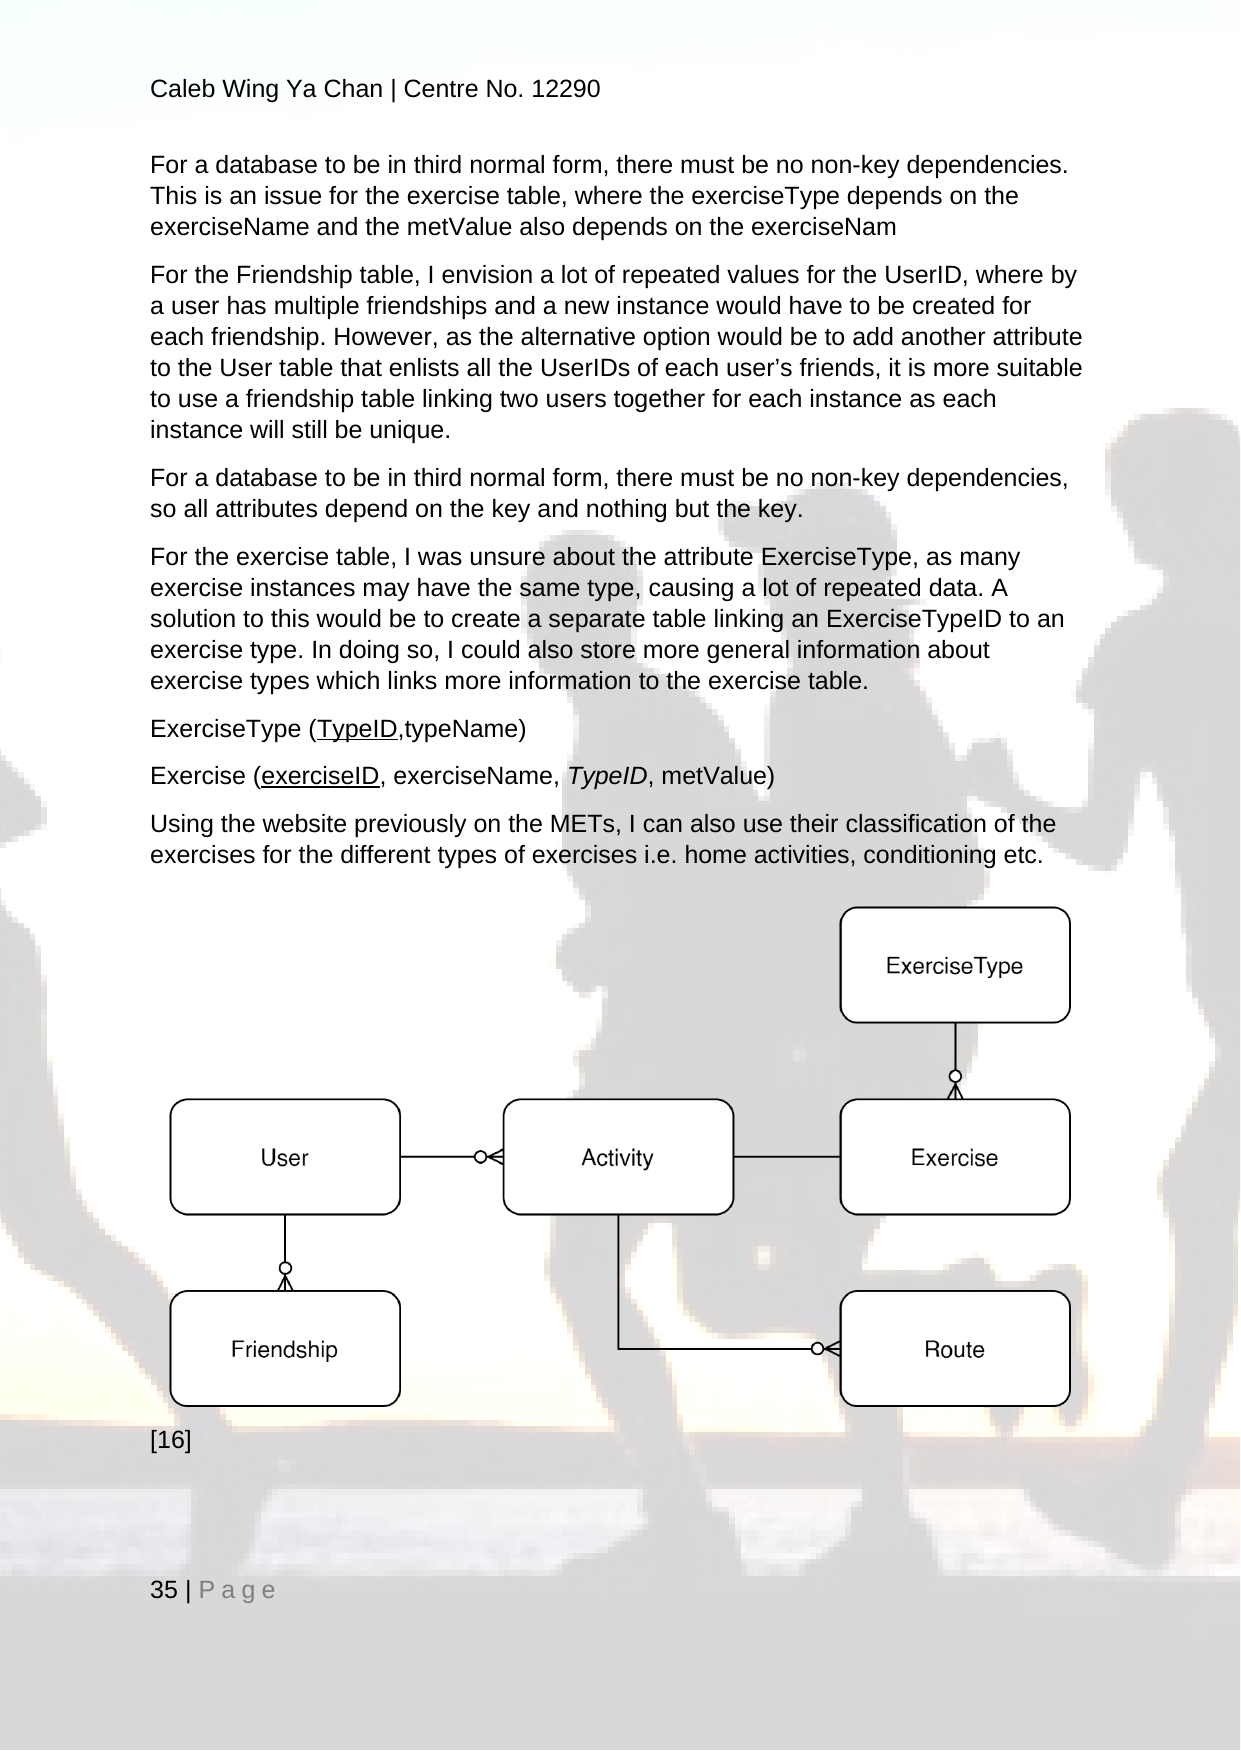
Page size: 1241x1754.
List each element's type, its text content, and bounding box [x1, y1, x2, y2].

text Exercise (exerciseID, exerciseName, TypeID, metValue) [150, 761, 1090, 790]
text For the exercise table, I was unsure about the attribute ExerciseType, as many exercise instances may have the same type, causing a lot of repeated data. A solution to this would be to create a separate table linking an ExerciseTypeID to an exercise type. In doing so, I could also store more general information about exercise types which links more information to the exercise table. [150, 542, 1090, 694]
picture [150, 887, 1089, 1426]
text ExerciseType (TypeID,typeName) [150, 713, 1090, 742]
text For the Friendship table, I envision a lot of repeated values for the UserID, where by a user has multiple friendships and a new instance would have to be created for each friendship. However, as the alternative option would be to add another attribute to the User table that enlists all the UserIDs of each user’s friends, it is more suitable to use a friendship table linking two users together for each instance as each instance will still be unique. [150, 260, 1090, 444]
text For a database to be in third normal form, there must be no non-key dependencies, so all attributes depend on the key and nothing but the key. [150, 463, 1090, 523]
text For a database to be in third normal form, there must be no non-key dependencies. This is an issue for the exercise table, where the exerciseType depends on the exerciseName and the metValue also depends on the exerciseNam [150, 150, 1090, 241]
